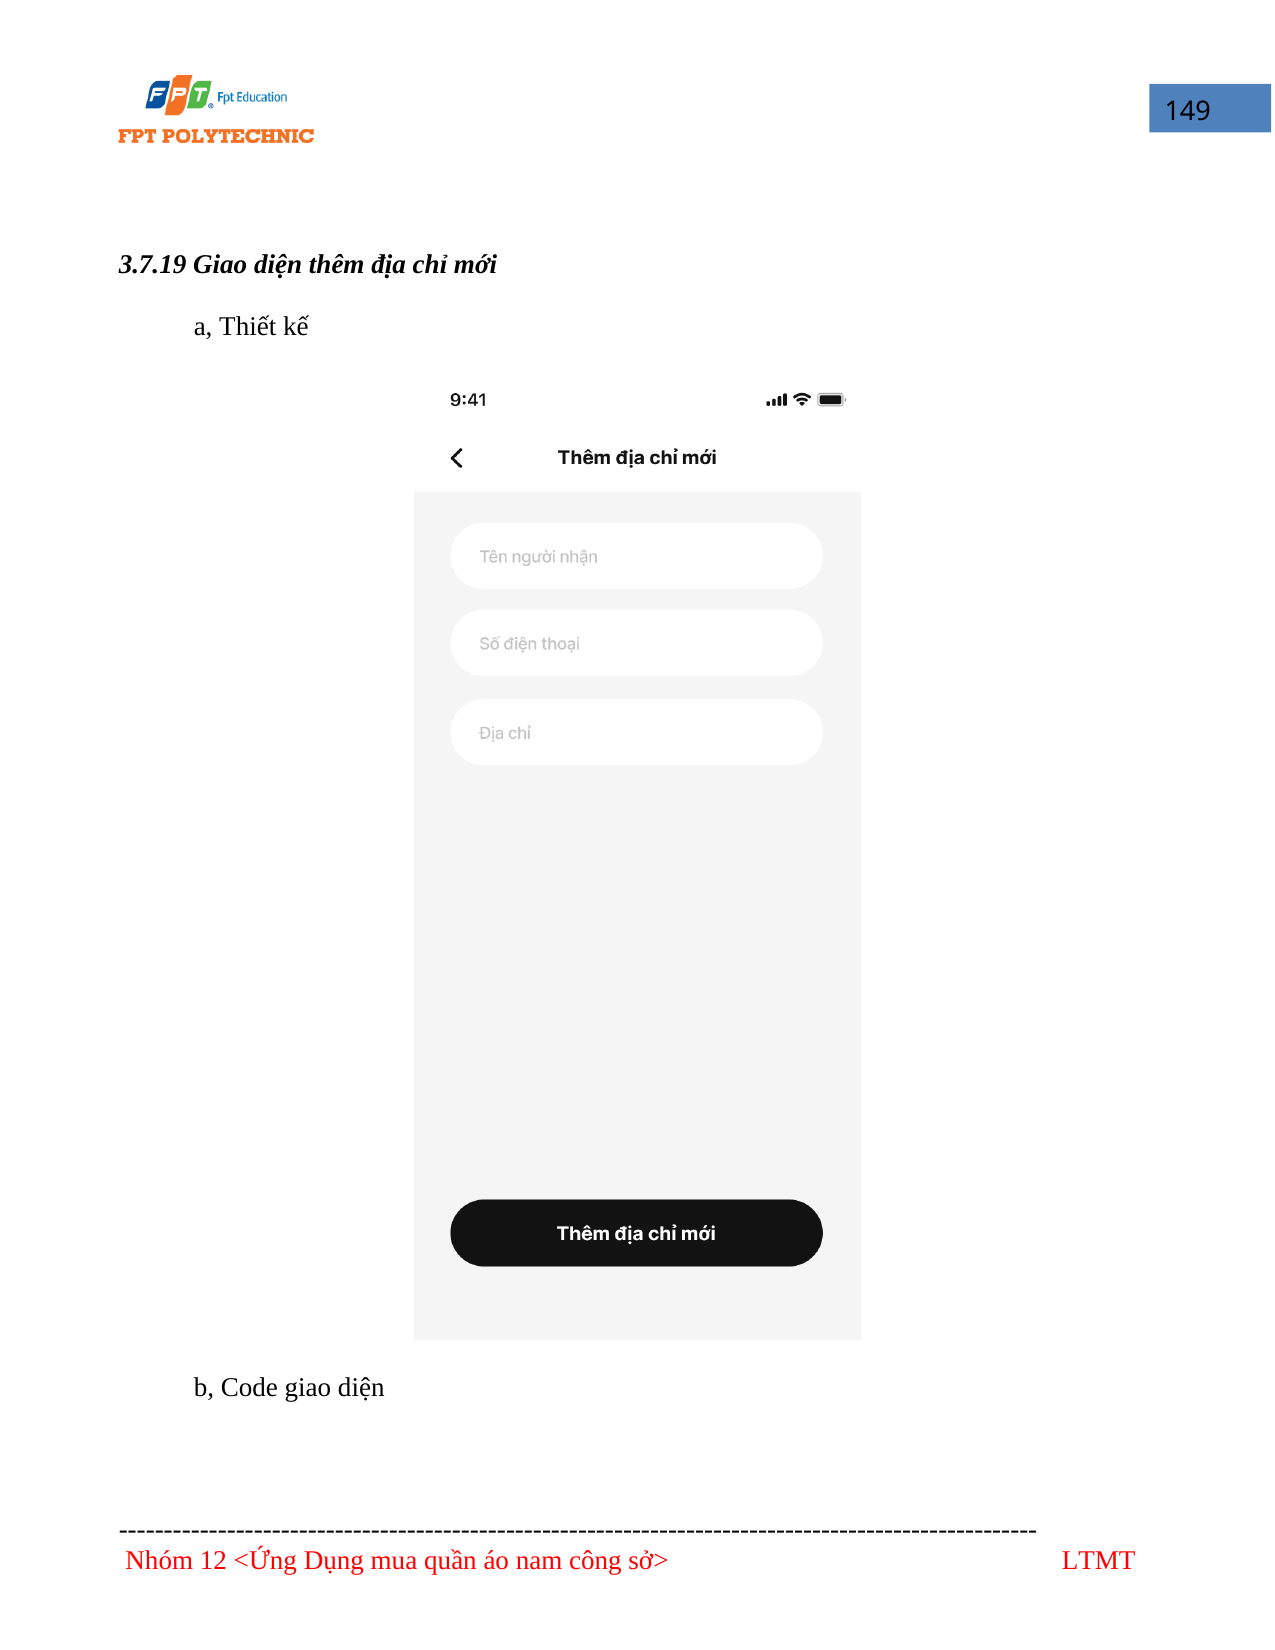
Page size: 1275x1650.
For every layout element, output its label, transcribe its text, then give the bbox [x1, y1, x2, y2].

text b, Code giao diện [118, 1371, 1156, 1402]
text 3.7.19 Giao diện thêm địa chỉ mới [118, 248, 1156, 279]
picture [413, 372, 862, 1340]
picture [118, 75, 316, 143]
text a, Thiết kế [118, 310, 1156, 341]
